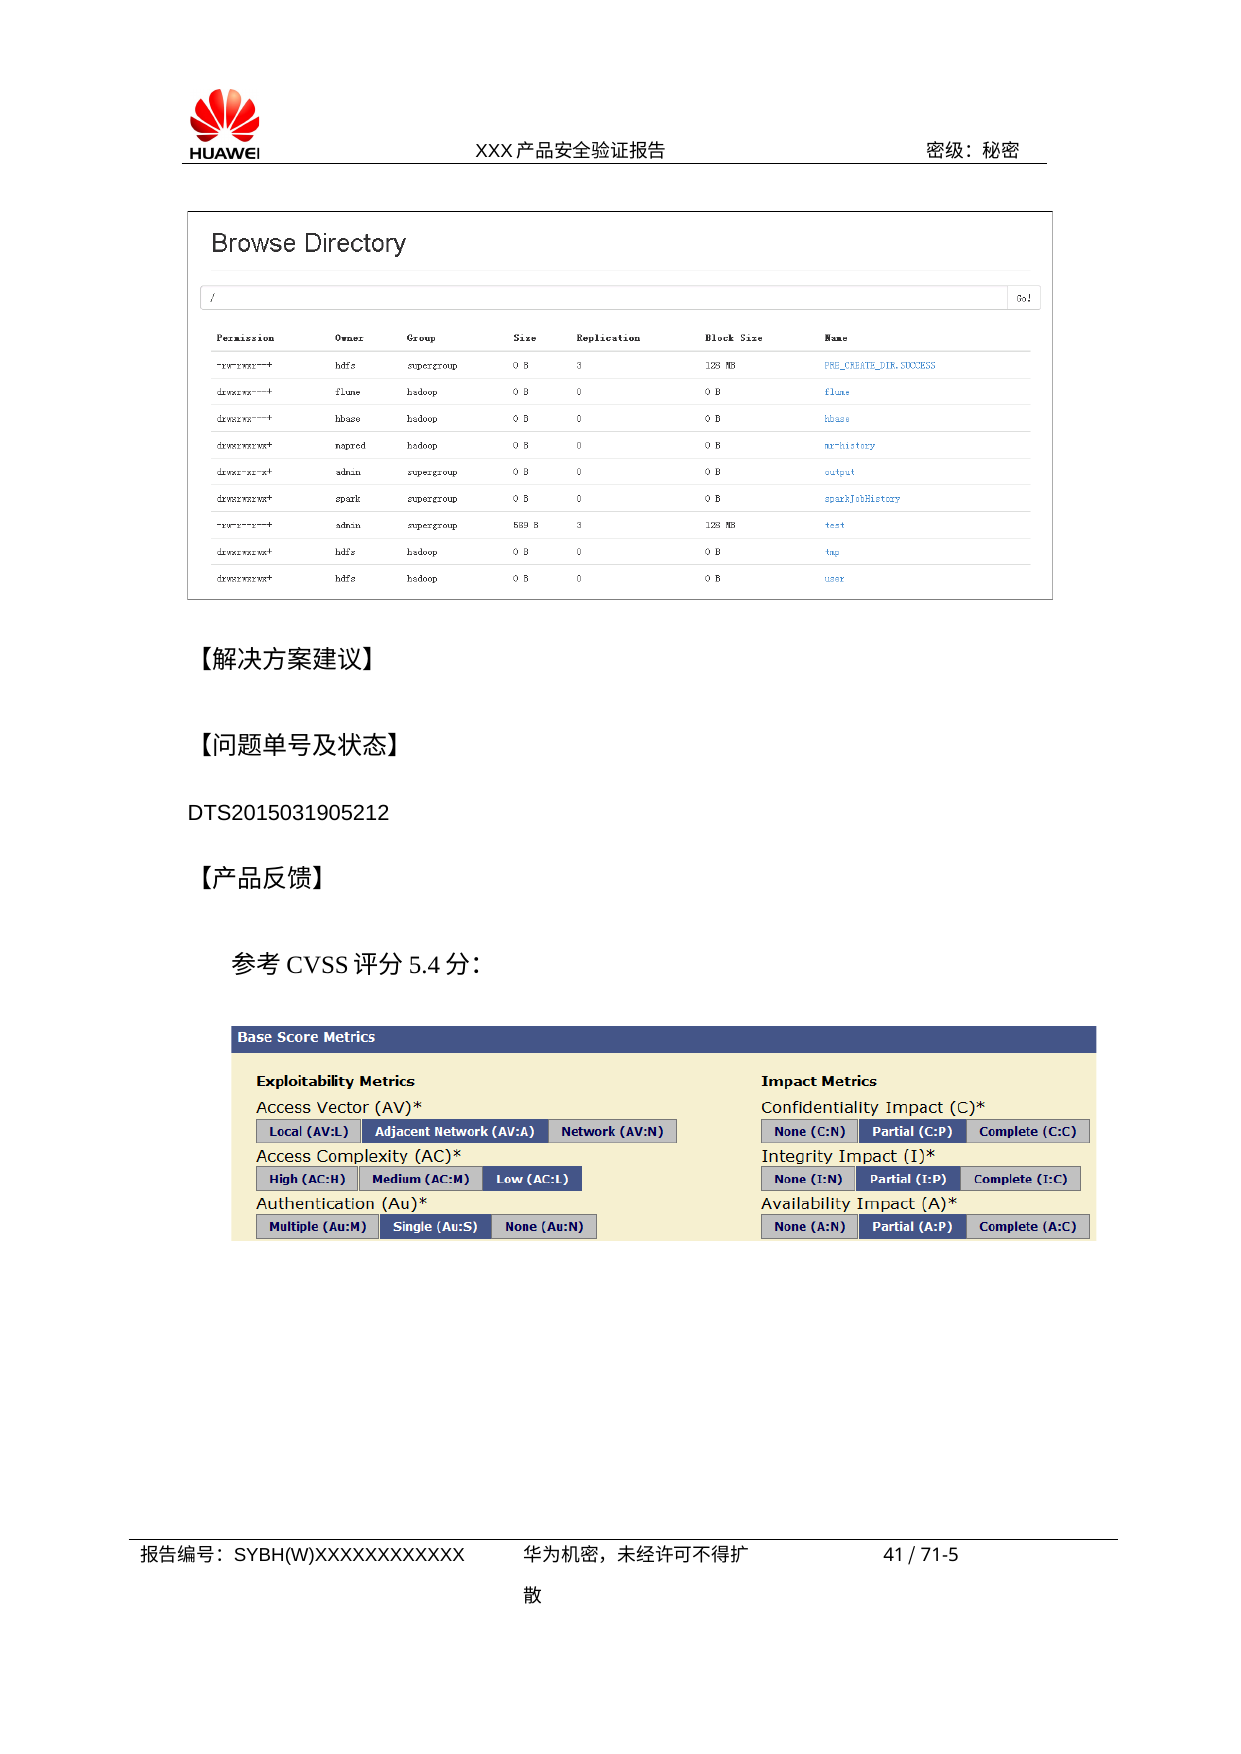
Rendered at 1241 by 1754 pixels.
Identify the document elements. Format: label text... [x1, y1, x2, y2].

text 【产品反馈】 [187, 842, 1053, 910]
picture [187, 211, 1053, 600]
text DTS2015031905212 [187, 796, 1053, 829]
text 【解决方案建议】 [187, 623, 1053, 691]
text 【问题单号及状态】 [187, 709, 1053, 777]
text 参考CVSS评分5.4分： [187, 928, 1053, 996]
picture [231, 1026, 1097, 1241]
picture [190, 89, 260, 159]
